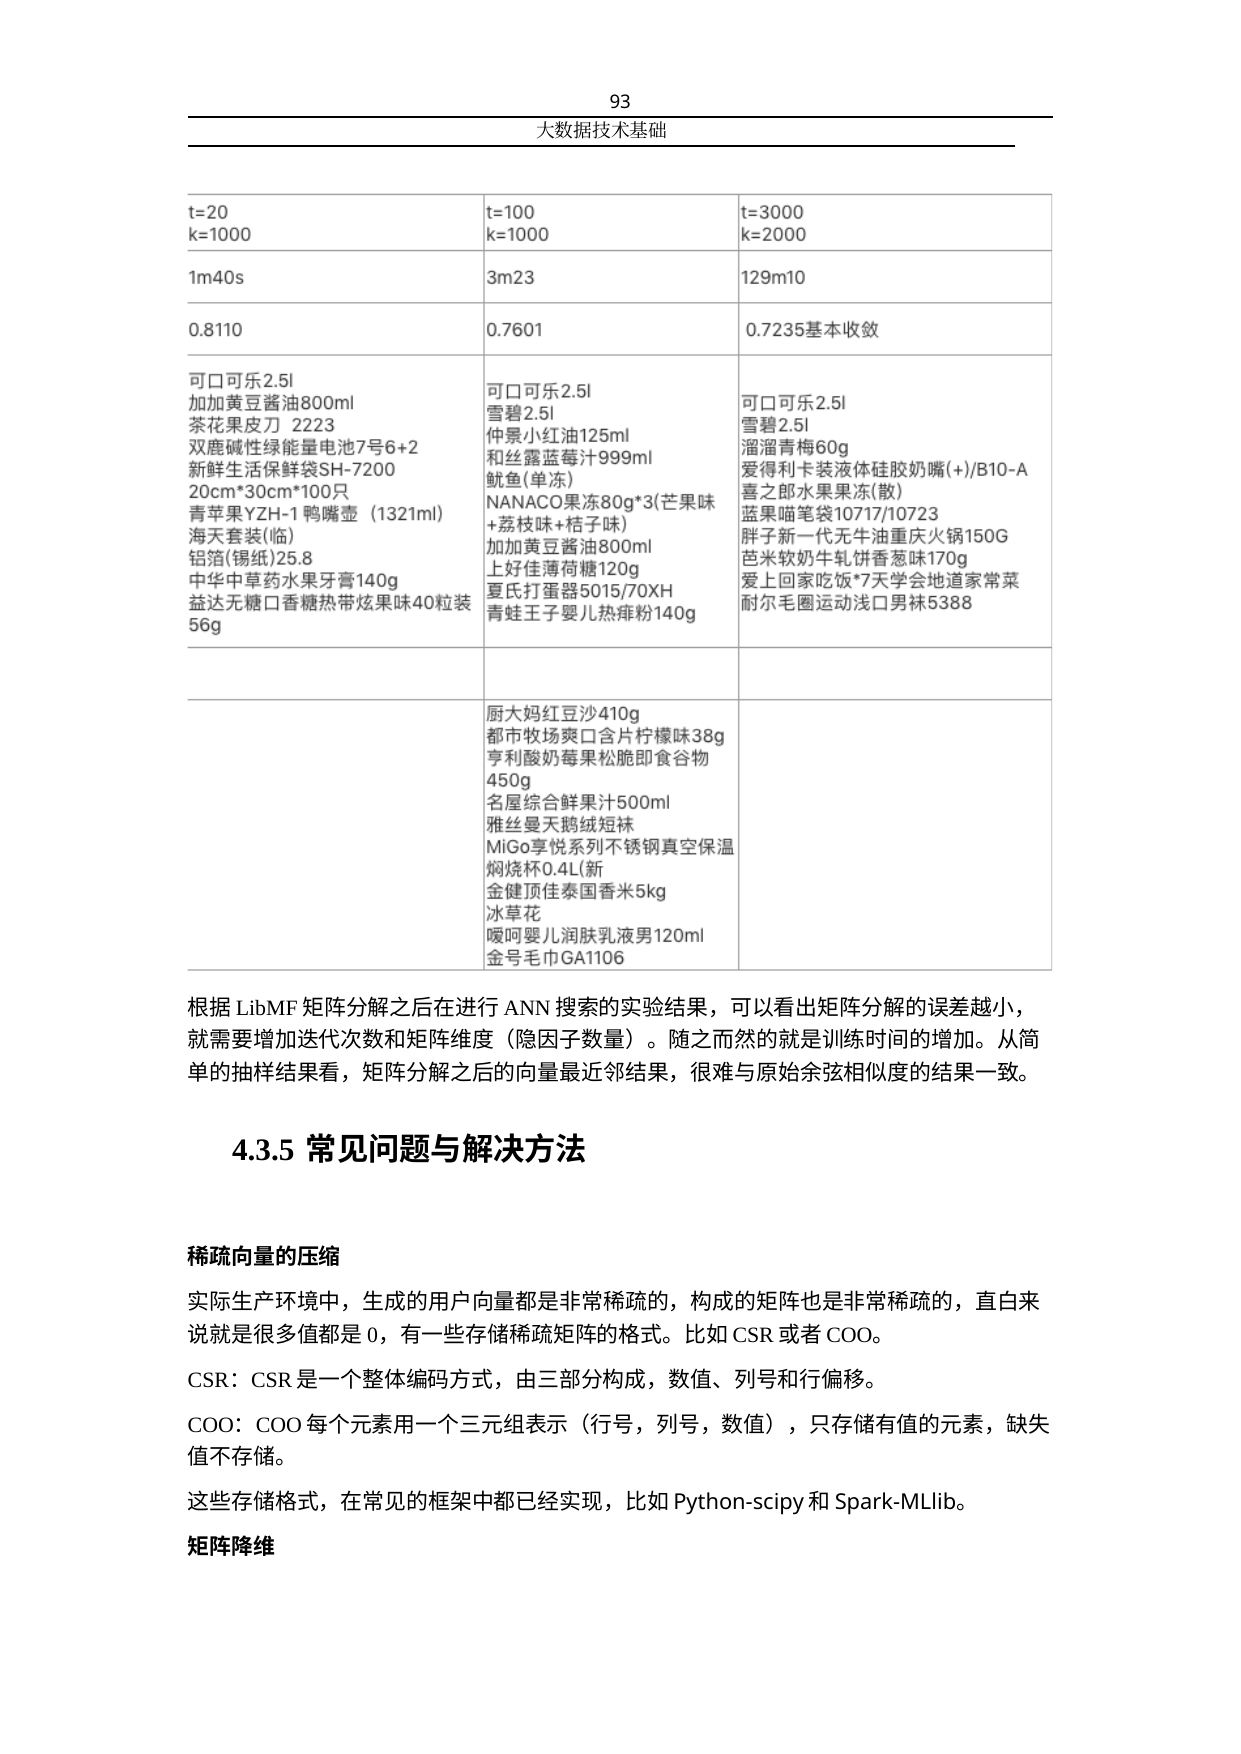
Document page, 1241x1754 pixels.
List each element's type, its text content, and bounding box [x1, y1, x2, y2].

text 矩阵降维 [187, 1529, 1053, 1561]
text 这些存储格式，在常见的框架中都已经实现，比如Python-scipy和Spark-MLlib。 [187, 1484, 1053, 1516]
text COO：COO每个元素用一个三元组表示（行号，列号，数值），只存储有值的元素，缺失值不存储。 [187, 1406, 1053, 1471]
text 实际生产环境中，生成的用户向量都是非常稀疏的，构成的矩阵也是非常稀疏的，直白来说就是很多值都是0，有一些存储稀疏矩阵的格式。比如CSR或者COO。 [187, 1284, 1053, 1349]
text 稀疏向量的压缩 [187, 1239, 1053, 1271]
text 根据LibMF矩阵分解之后在进行ANN搜索的实验结果，可以看出矩阵分解的误差越小，就需要增加迭代次数和矩阵维度（隐因子数量）。随之而然的就是训练时间的增加。从简单的抽样结果看，矩阵分解之后的向量最近邻结果，很难与原始余弦相似度的结果一致。 [187, 989, 1053, 1087]
picture [187, 190, 1053, 976]
subtitle 常见问题与解决方法 [232, 1114, 1053, 1179]
text CSR：CSR是一个整体编码方式，由三部分构成，数值、列号和行偏移。 [187, 1361, 1053, 1394]
